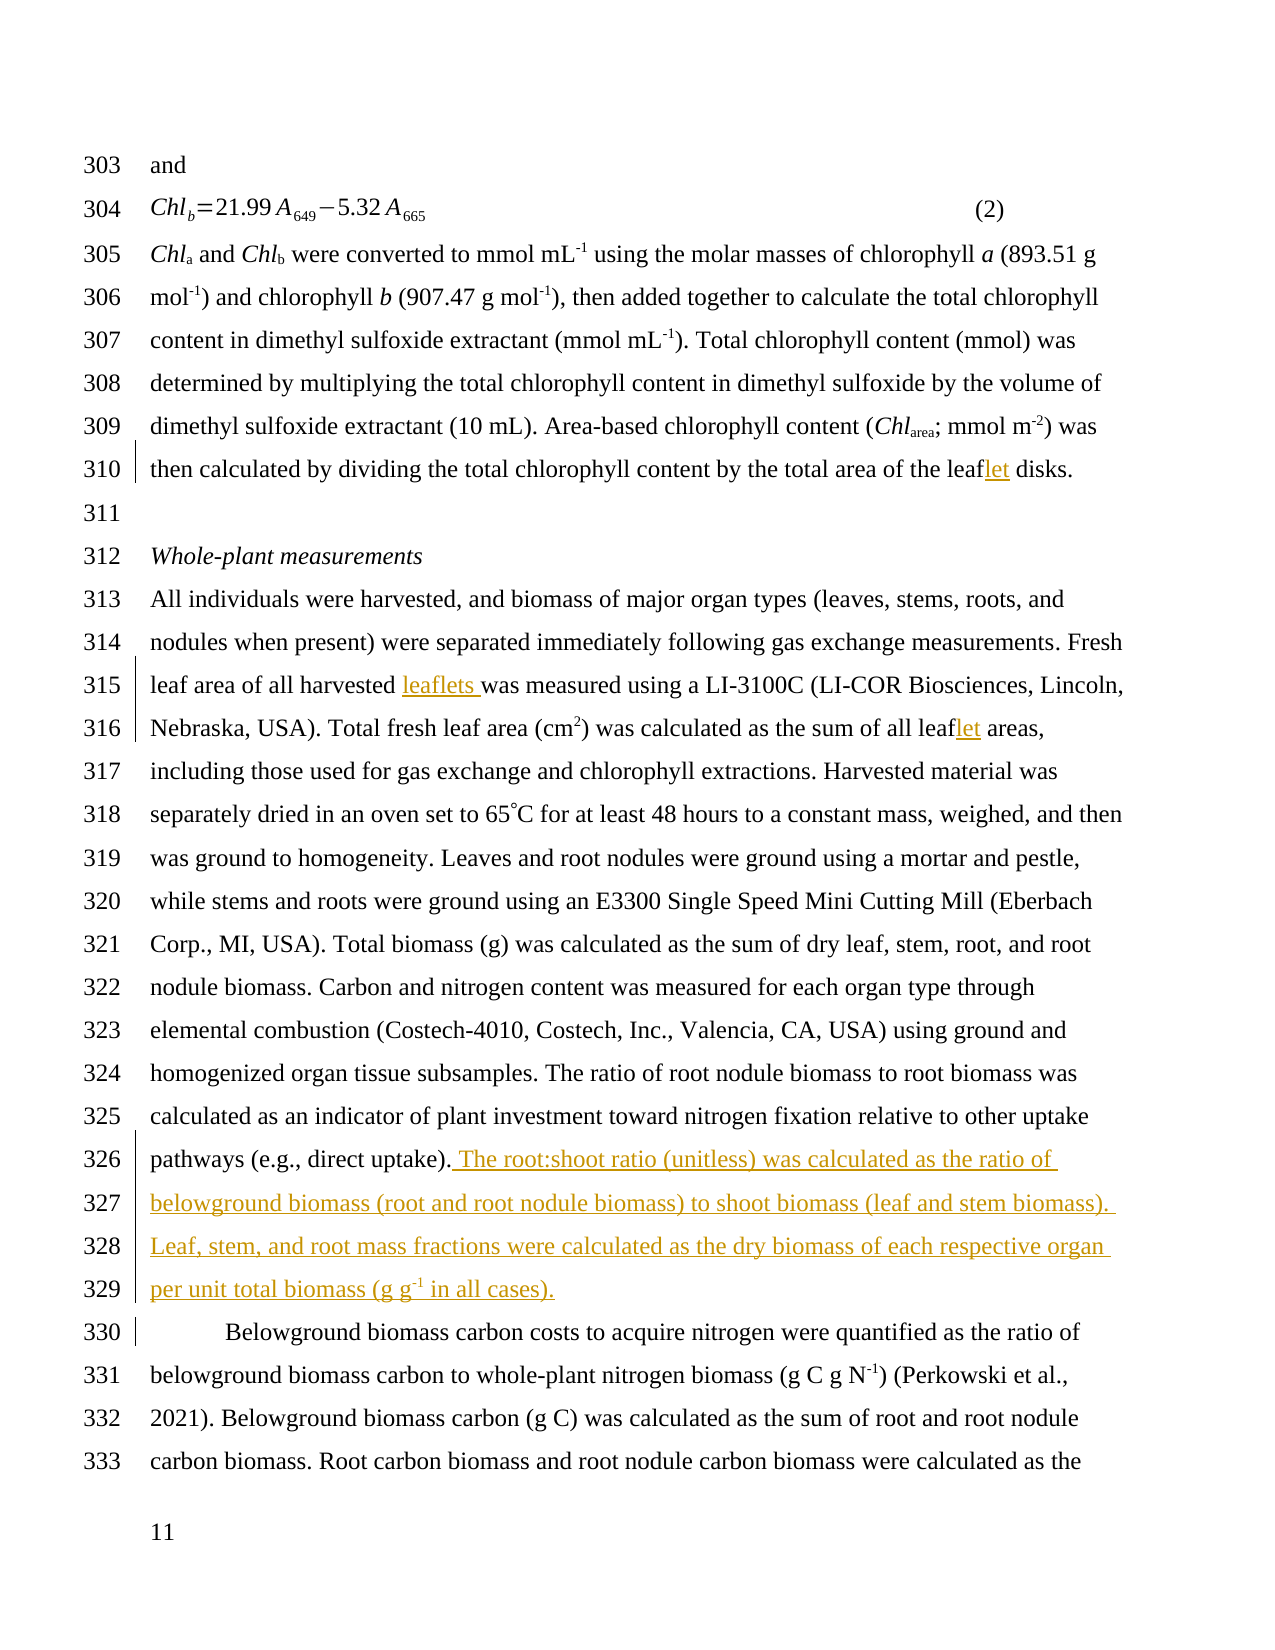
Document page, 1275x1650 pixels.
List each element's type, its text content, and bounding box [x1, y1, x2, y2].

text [150, 1317, 1125, 1475]
text All individuals were harvested, and biomass of major organ types (leaves, stems, roots, and nodules when present) were separated immediately following gas exchange measurements. Fresh leaf area of all harvested was measured using a LI-3100C (LI-COR Biosciences, Lincoln, Nebraska, USA). Total fresh leaf area (cm2) was calculated as the sum of all leaf areas, including those used for gas exchange and chlorophyll extractions. Harvested material was separately dried in an oven set to 65C for at least 48 hours to a constant mass, weighed, and then was ground to homogeneity. Leaves and root nodules were ground using a mortar and pestle, while stems and roots were ground using an E3300 Single Speed Mini Cutting Mill (Eberbach Corp., MI, USA). Total biomass (g) was calculated as the sum of dry leaf, stem, root, and root nodule biomass. Carbon and nitrogen content was measured for each organ type through elemental combustion (Costech-4010, Costech, Inc., Valencia, CA, USA) using ground and homogenized organ tissue subsamples. The ratio of root nodule biomass to root biomass was calculated as an indicator of plant investment toward nitrogen fixation relative to other uptake pathways (e.g., direct uptake). [150, 584, 1125, 1303]
text Whole-plant measurements [150, 541, 1125, 569]
text and [150, 150, 1125, 179]
text (2) [150, 193, 1125, 224]
text Chla and Chlb were converted to mmol mL-1 using the molar masses of chlorophyll a (893.51 g mol-1) and chlorophyll b (907.47 g mol-1), then added together to calculate the total chlorophyll content in dimethyl sulfoxide extractant (mmol mL-1). Total chlorophyll content (mmol) was determined by multiplying the total chlorophyll content in dimethyl sulfoxide by the volume of dimethyl sulfoxide extractant (10 mL). Area-based chlorophyll content (Chlarea; mmol m-2) was then calculated by dividing the total chlorophyll content by the total area of the leaf disks. [150, 239, 1125, 483]
